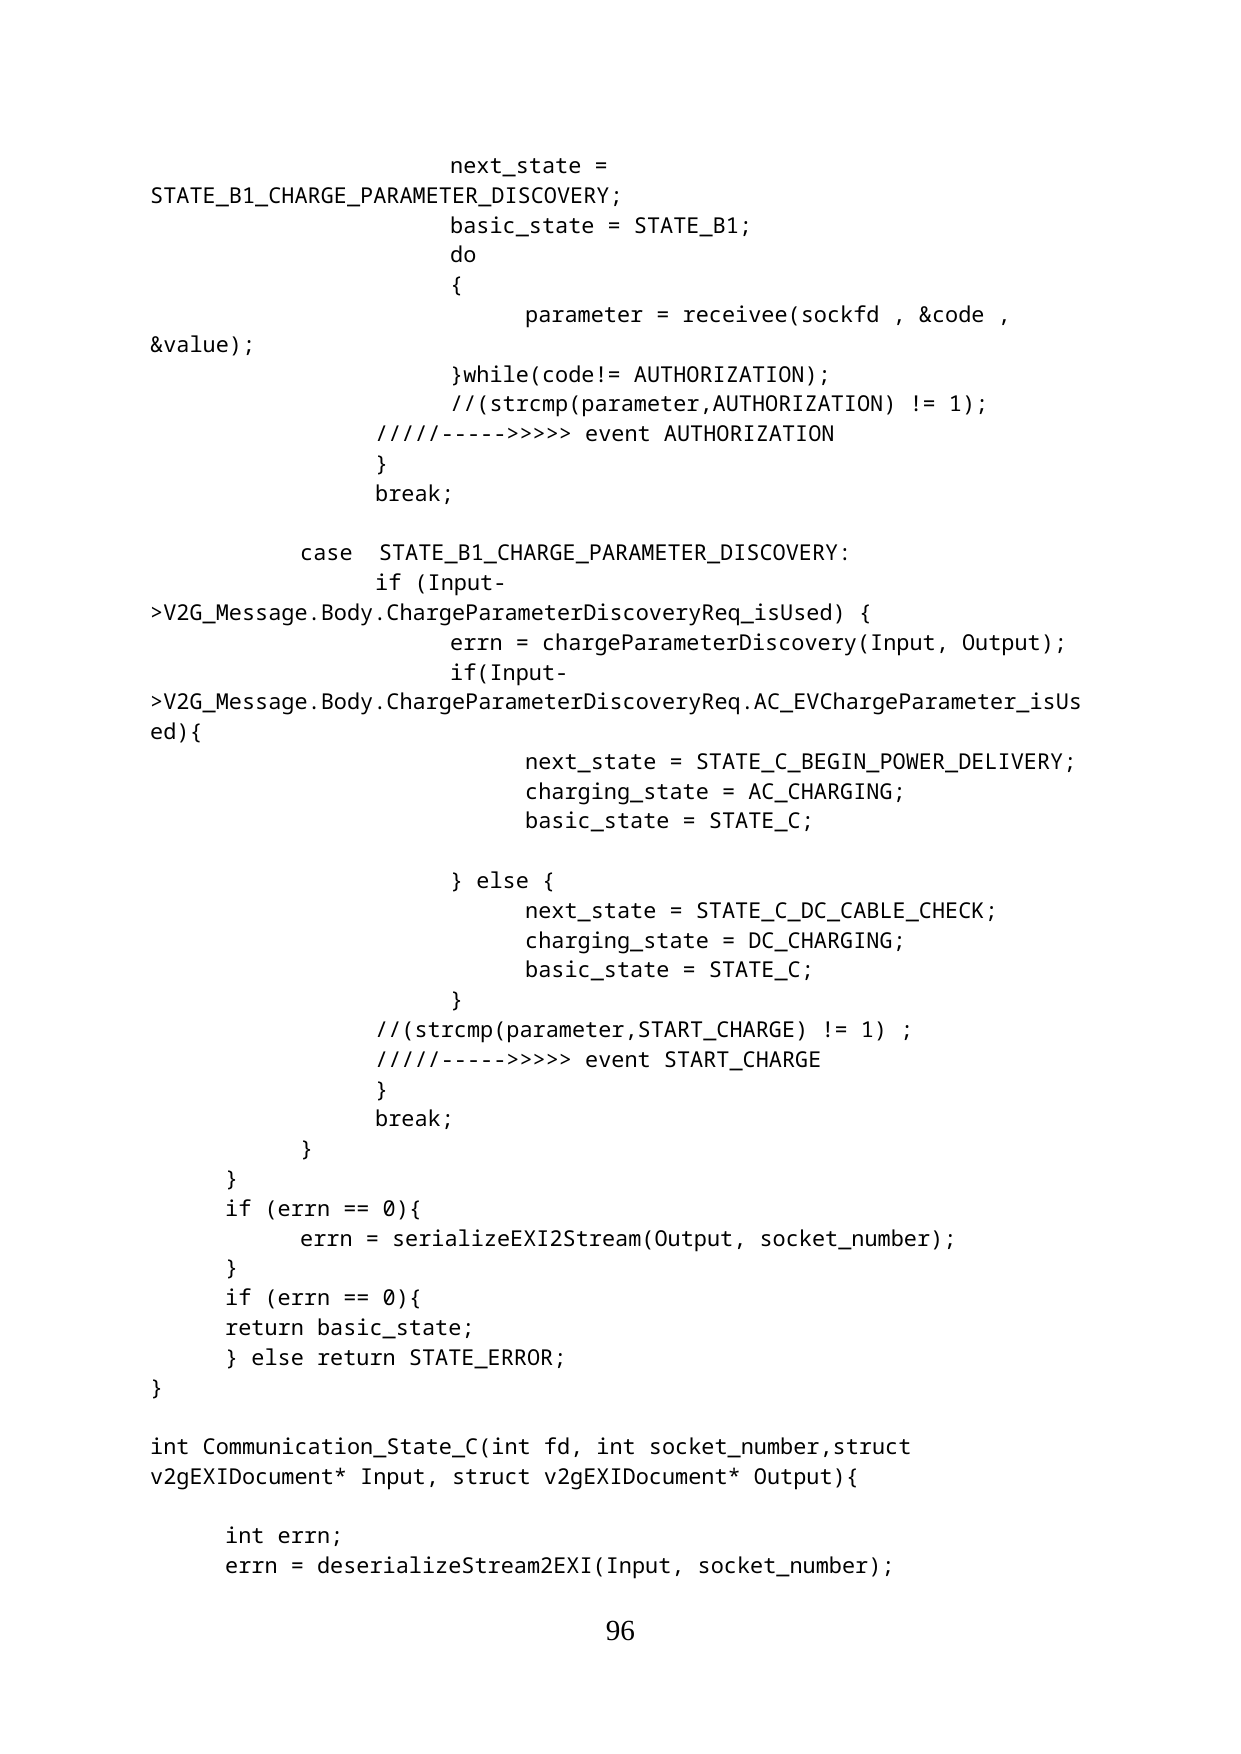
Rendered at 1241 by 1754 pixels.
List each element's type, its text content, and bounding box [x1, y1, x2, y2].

text /////----->>>>> event AUTHORIZATION [150, 418, 1090, 448]
text } [150, 1073, 1090, 1103]
text basic_state = STATE_C; [150, 954, 1090, 984]
text } [150, 984, 1090, 1014]
text basic_state = STATE_C; [150, 805, 1090, 835]
text next_state = STATE_B1_CHARGE_PARAMETER_DISCOVERY; [150, 150, 1090, 209]
text } else { [150, 865, 1090, 895]
text basic_state = STATE_B1; [150, 209, 1090, 239]
text parameter = receivee(sockfd , &code , &value); [150, 299, 1090, 358]
text break; [150, 478, 1090, 507]
text if (errn == 0){ [150, 1193, 1090, 1222]
text errn = deserializeStream2EXI(Input, socket_number); [150, 1550, 1090, 1580]
text int Communication_State_C(int fd, int socket_number,struct v2gEXIDocument* Input, struct v2gEXIDocument* Output){ [150, 1431, 1090, 1491]
text } [150, 448, 1090, 478]
text if (Input->V2G_Message.Body.ChargeParameterDiscoveryReq_isUsed) { [150, 567, 1090, 627]
text next_state = STATE_C_DC_CABLE_CHECK; [150, 895, 1090, 924]
text if(Input->V2G_Message.Body.ChargeParameterDiscoveryReq.AC_EVChargeParameter_isUsed){ [150, 656, 1090, 746]
text charging_state = AC_CHARGING; [150, 776, 1090, 805]
text } [150, 1371, 1090, 1401]
text //(strcmp(parameter,AUTHORIZATION) != 1); [150, 388, 1090, 418]
text int errn; [150, 1520, 1090, 1550]
text //(strcmp(parameter,START_CHARGE) != 1) ; [150, 1014, 1090, 1044]
text } [150, 1252, 1090, 1282]
text next_state = STATE_C_BEGIN_POWER_DELIVERY; [150, 746, 1090, 776]
text /////----->>>>> event START_CHARGE [150, 1044, 1090, 1073]
text charging_state = DC_CHARGING; [150, 924, 1090, 954]
text break; [150, 1103, 1090, 1133]
text if (errn == 0){ [150, 1282, 1090, 1312]
text return basic_state; [150, 1312, 1090, 1342]
text do [150, 239, 1090, 269]
text errn = chargeParameterDiscovery(Input, Output); [150, 627, 1090, 656]
text errn = serializeEXI2Stream(Output, socket_number); [150, 1222, 1090, 1252]
text case STATE_B1_CHARGE_PARAMETER_DISCOVERY: [150, 537, 1090, 567]
text { [150, 269, 1090, 299]
text } [150, 1163, 1090, 1193]
text } else return STATE_ERROR; [150, 1342, 1090, 1371]
text }while(code!= AUTHORIZATION); [150, 358, 1090, 388]
text } [150, 1133, 1090, 1163]
